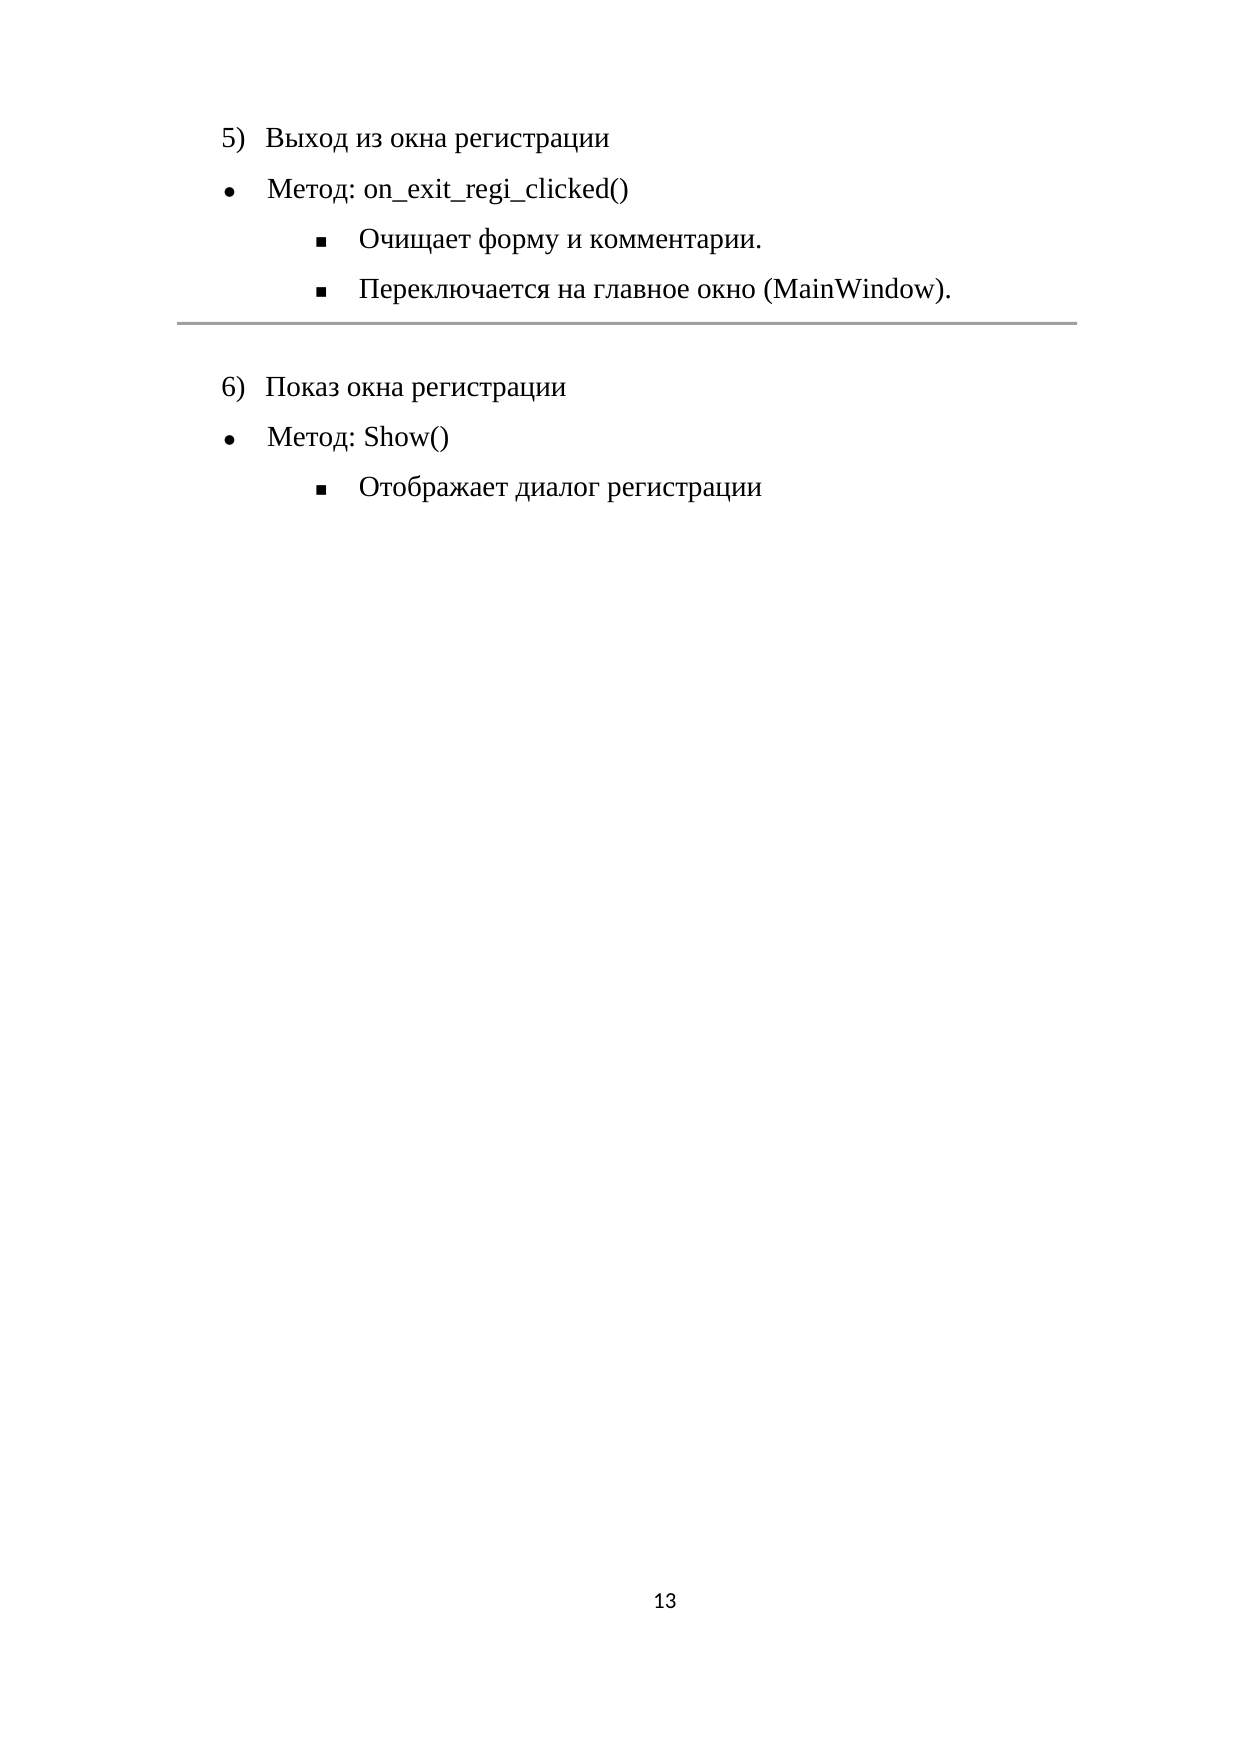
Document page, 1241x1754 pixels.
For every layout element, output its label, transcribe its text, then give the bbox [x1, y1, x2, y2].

list Отображает диалог регистрации [315, 469, 1152, 503]
list Метод: Show() [223, 419, 1152, 452]
list Показ окна регистрации [221, 369, 1152, 402]
list Переключается на главное окно (MainWindow). [315, 271, 1152, 305]
list Очищает форму и комментарии. [315, 221, 1152, 255]
list Выход из окна регистрации [221, 121, 1152, 154]
list Метод: on_exit_regi_clicked() [223, 171, 1152, 204]
